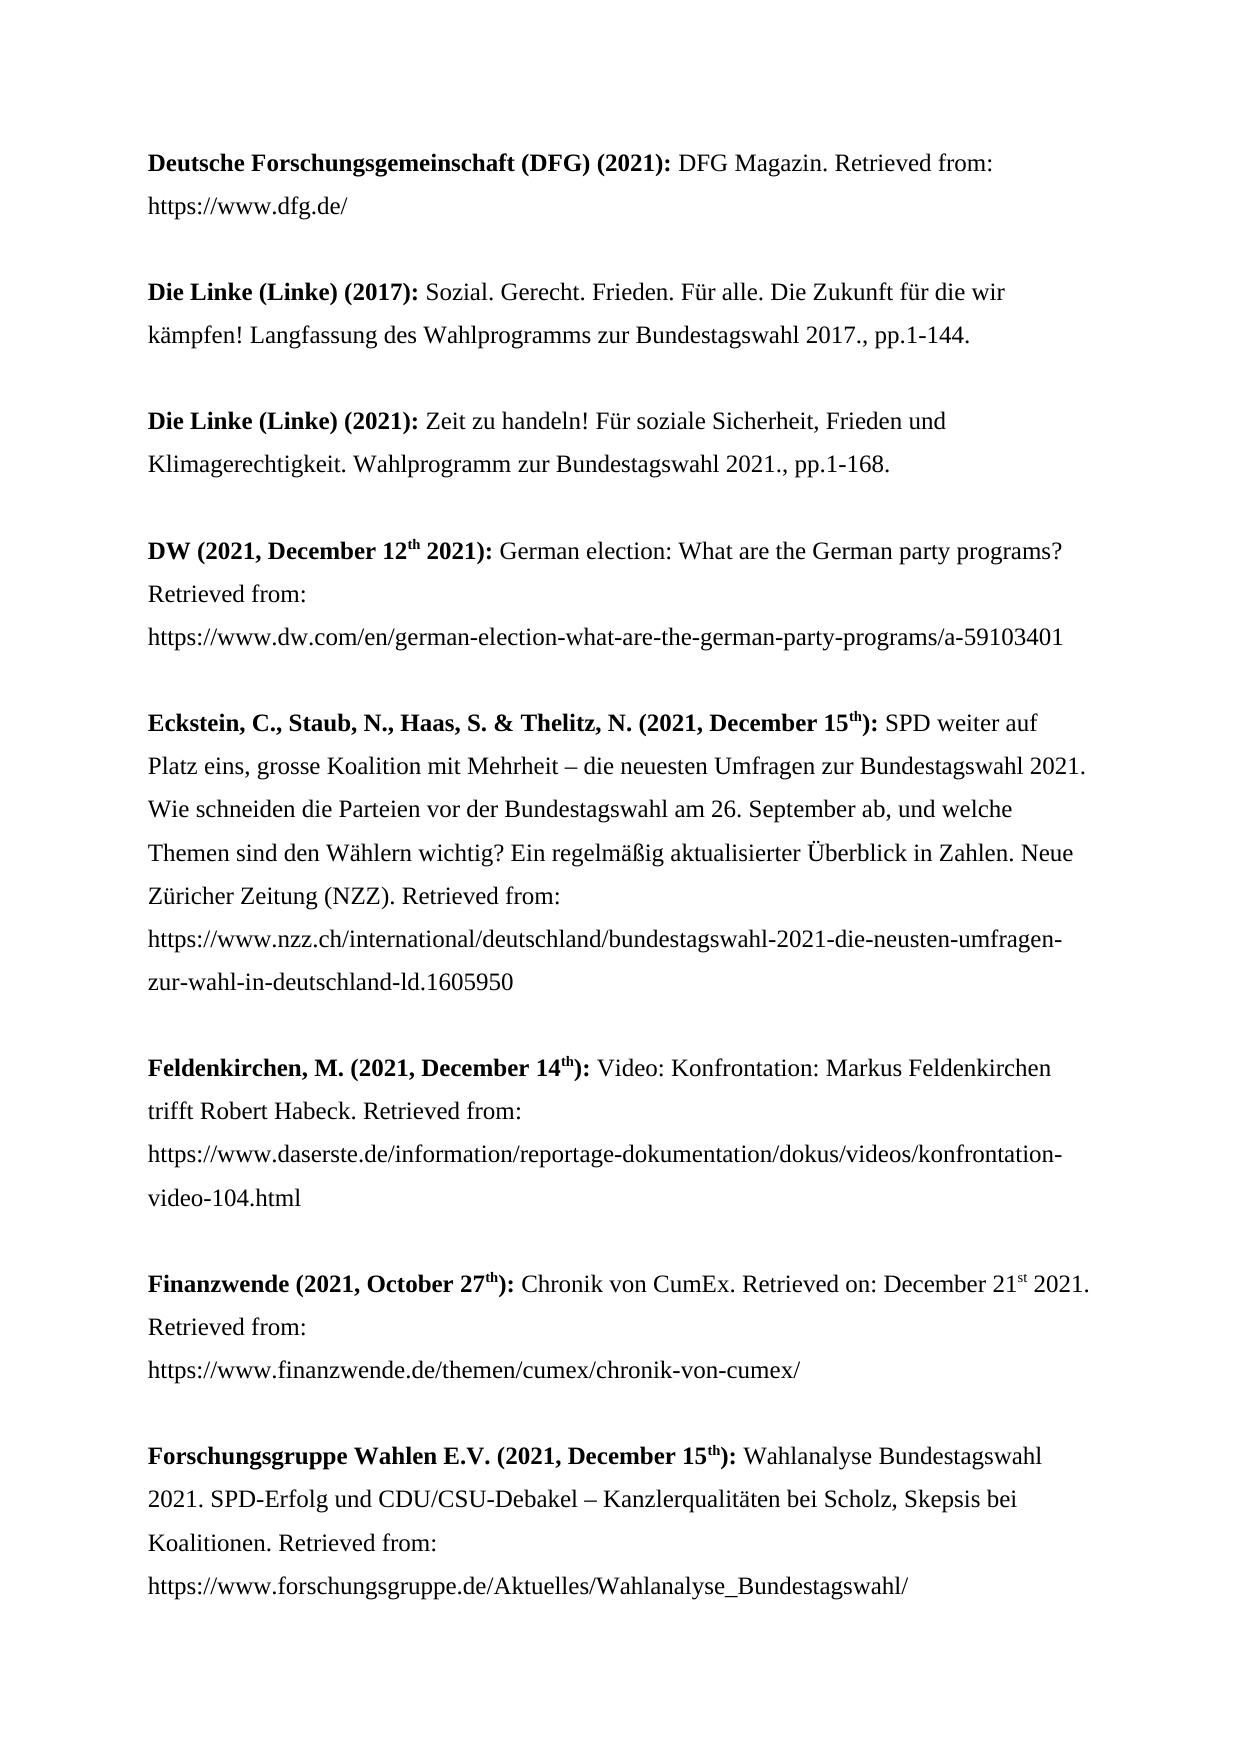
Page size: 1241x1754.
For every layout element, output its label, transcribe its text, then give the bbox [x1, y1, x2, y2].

text Eckstein, C., Staub, N., Haas, S. & Thelitz, N. (2021, December 15th): SPD weiter auf Platz eins, grosse Koalition mit Mehrheit – die neuesten Umfragen zur Bundestagswahl 2021. Wie schneiden die Parteien vor der Bundestagswahl am 26. September ab, und welche Themen sind den Wählern wichtig? Ein regelmäßig aktualisierter Überblick in Zahlen. Neue Züricher Zeitung (NZZ). Retrieved from: [148, 708, 1093, 909]
text Die Linke (Linke) (2017): Sozial. Gerecht. Frieden. Für alle. Die Zukunft für die wir kämpfen! Langfassung des Wahlprogramms zur Bundestagswahl 2017., pp.1-144. [148, 277, 1093, 349]
text https://www.forschungsgruppe.de/Aktuelles/Wahlanalyse_Bundestagswahl/ [148, 1571, 1093, 1599]
text Finanzwende (2021, October 27th): Chronik von CumEx. Retrieved on: December 21st 2021. Retrieved from: [148, 1269, 1093, 1341]
text https://www.nzz.ch/international/deutschland/bundestagswahl-2021-die-neusten-umfragen-zur-wahl-in-deutschland-ld.1605950 [148, 924, 1093, 996]
text Deutsche Forschungsgemeinschaft (DFG) (2021): DFG Magazin. Retrieved from: [148, 148, 1093, 176]
text https://www.dfg.de/ [148, 191, 1093, 219]
text https://www.finanzwende.de/themen/cumex/chronik-von-cumex/ [148, 1355, 1093, 1384]
text Feldenkirchen, M. (2021, December 14th): Video: Konfrontation: Markus Feldenkirchen trifft Robert Habeck. Retrieved from: [148, 1053, 1093, 1125]
text Forschungsgruppe Wahlen E.V. (2021, December 15th): Wahlanalyse Bundestagswahl 2021. SPD-Erfolg und CDU/CSU-Debakel – Kanzlerqualitäten bei Scholz, Skepsis bei Koalitionen. Retrieved from: [148, 1441, 1093, 1556]
text Die Linke (Linke) (2021): Zeit zu handeln! Für soziale Sicherheit, Frieden und Klimagerechtigkeit. Wahlprogramm zur Bundestagswahl 2021., pp.1-168. [148, 406, 1093, 478]
text DW (2021, December 12th 2021): German election: What are the German party programs? Retrieved from: [148, 536, 1093, 608]
text https://www.dw.com/en/german-election-what-are-the-german-party-programs/a-59103401 [148, 622, 1093, 651]
text https://www.daserste.de/information/reportage-dokumentation/dokus/videos/konfrontation-video-104.html [148, 1139, 1093, 1211]
